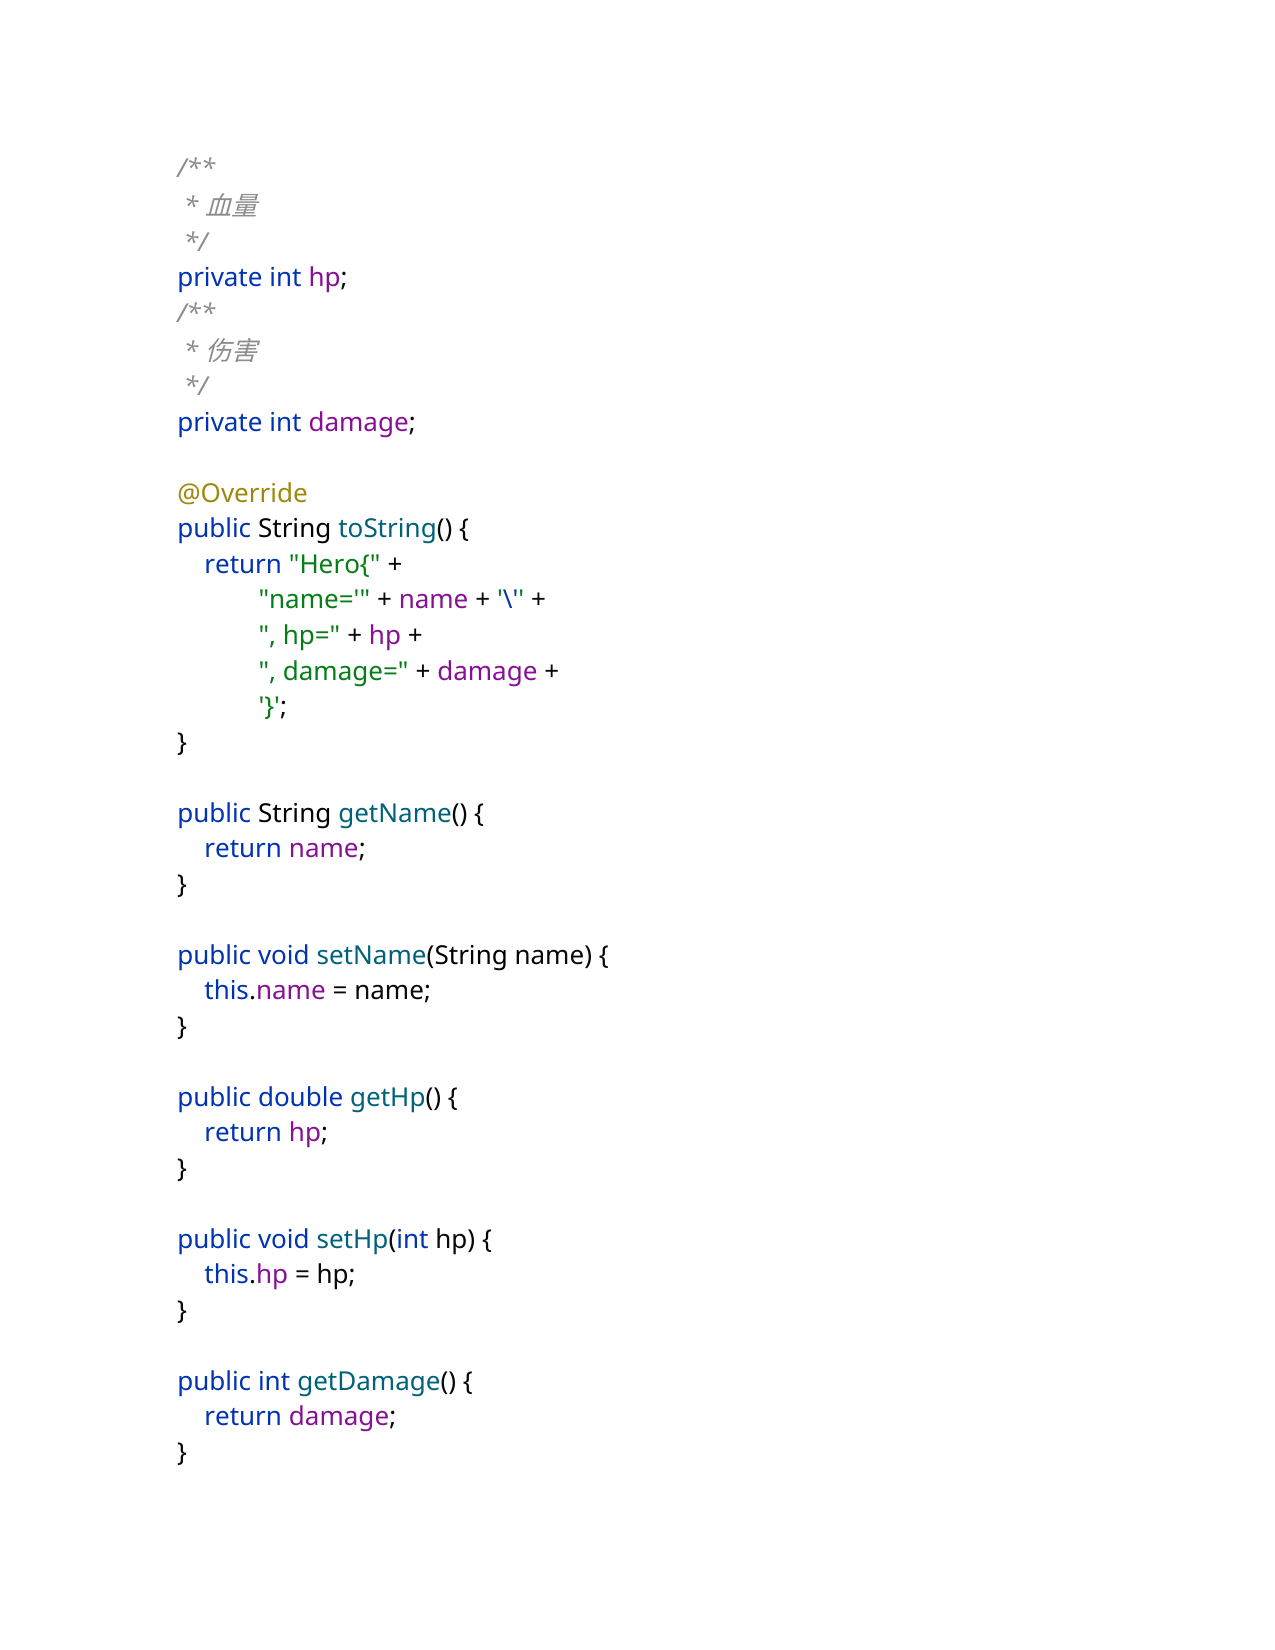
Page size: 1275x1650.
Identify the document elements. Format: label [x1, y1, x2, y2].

text [150, 150, 1125, 1469]
